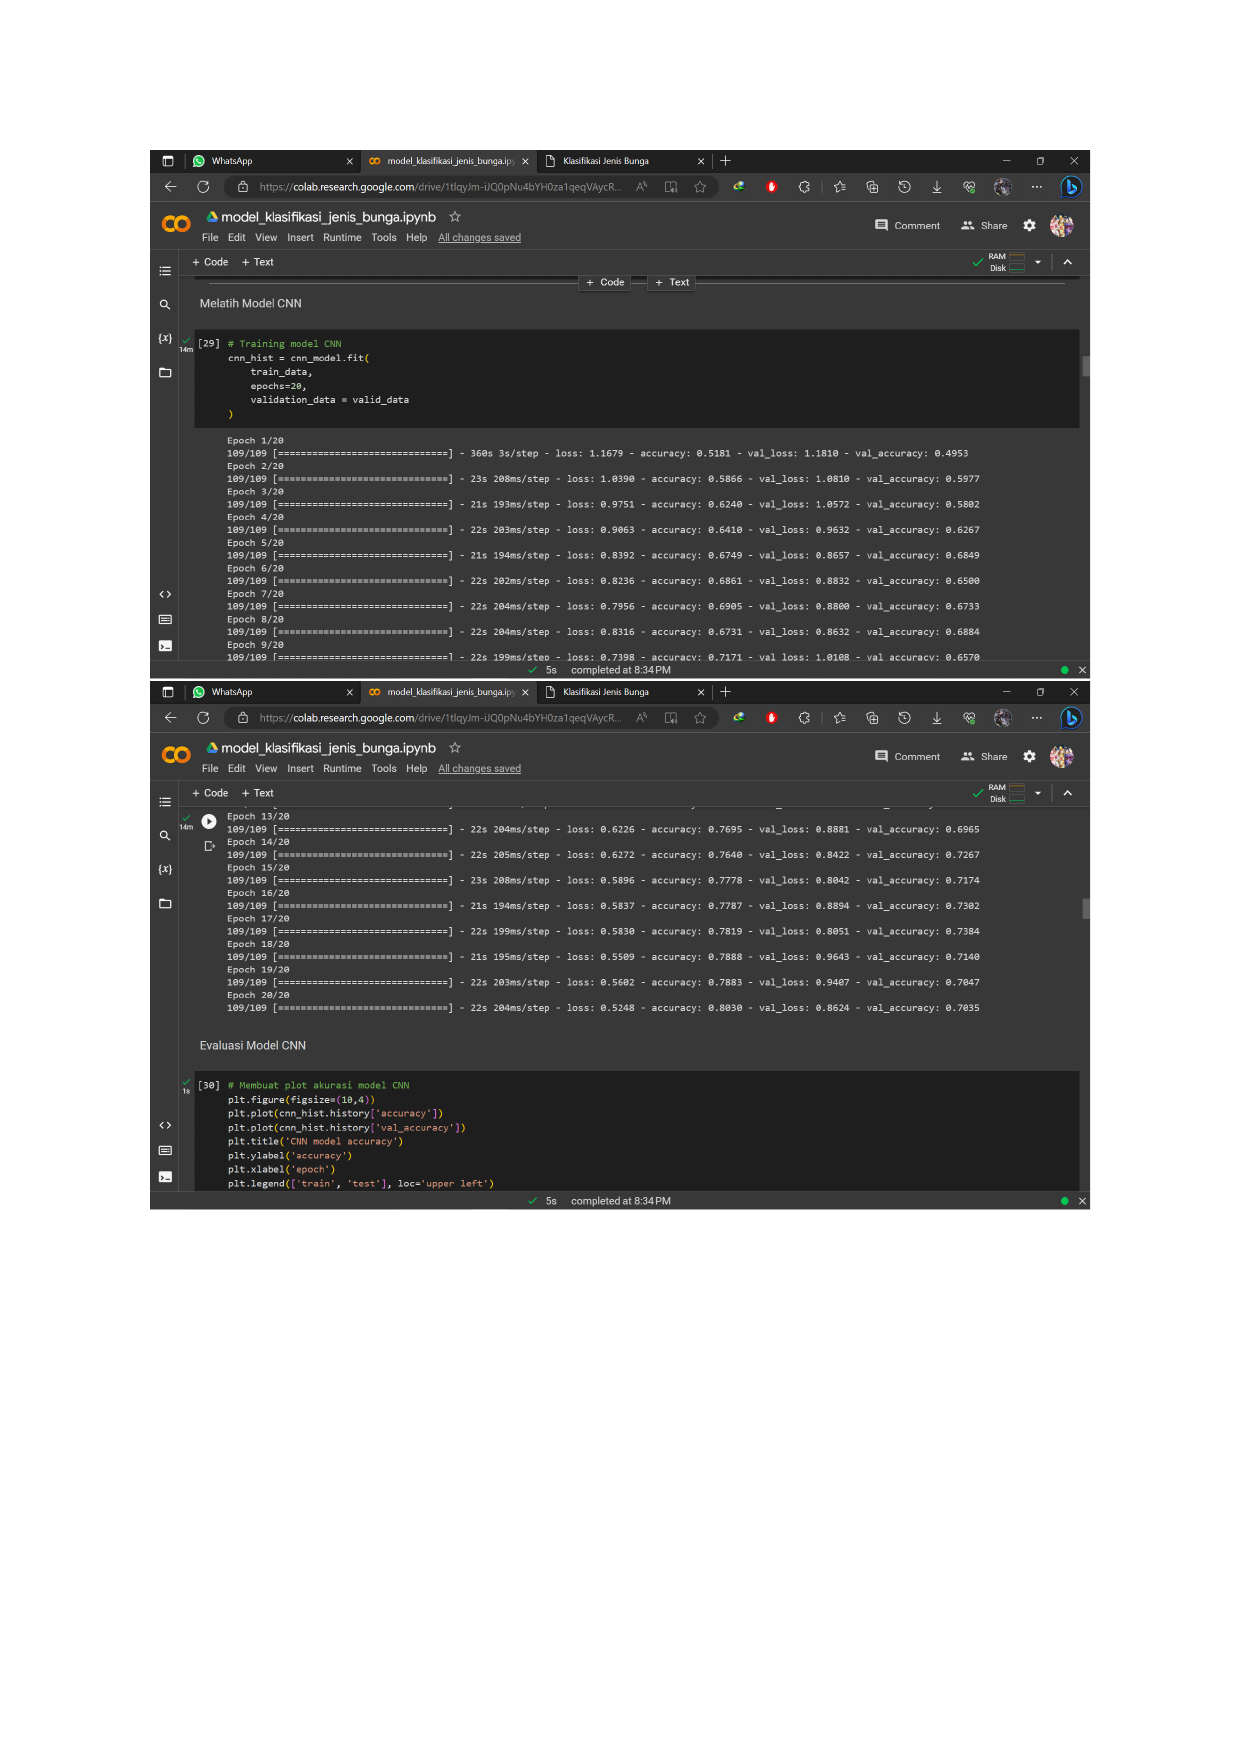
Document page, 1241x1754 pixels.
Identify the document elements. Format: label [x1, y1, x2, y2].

picture [150, 681, 1091, 1210]
picture [150, 150, 1091, 679]
